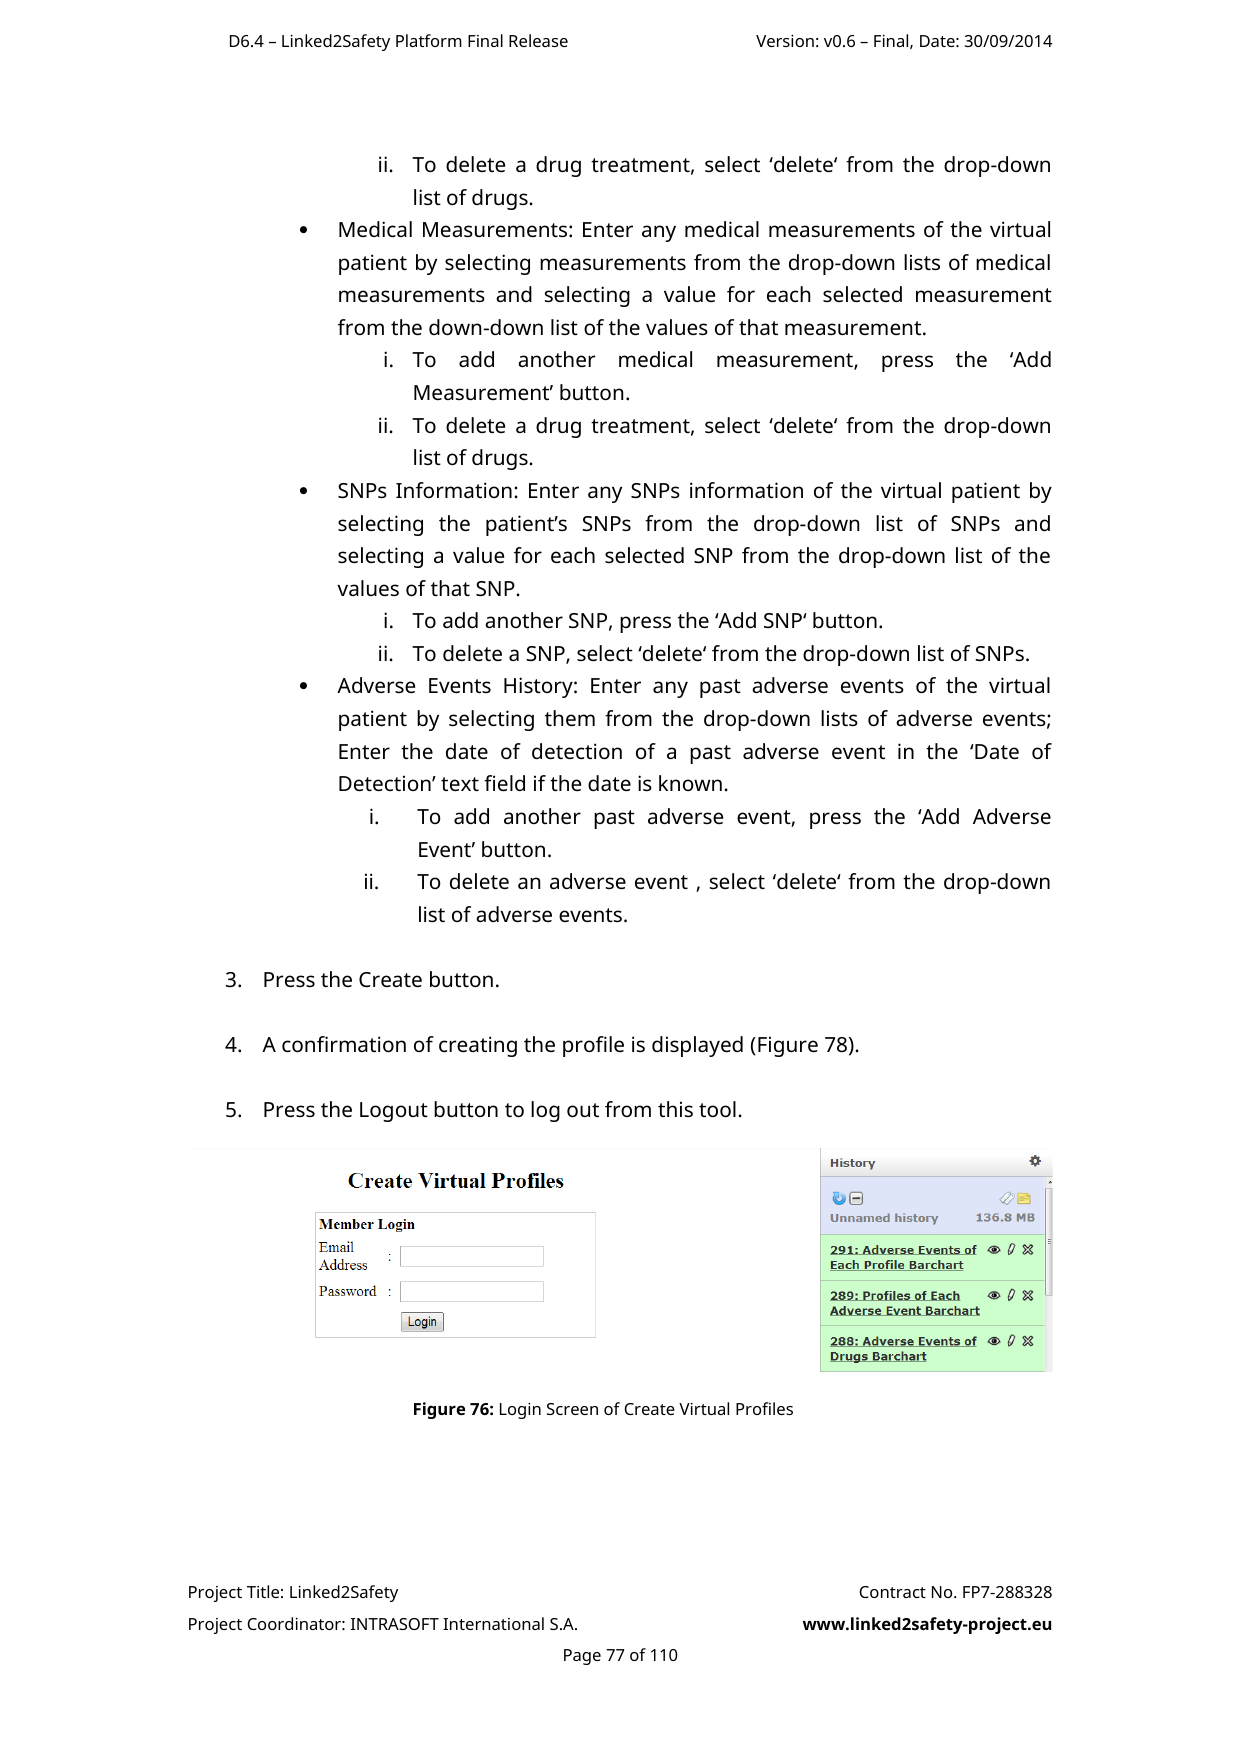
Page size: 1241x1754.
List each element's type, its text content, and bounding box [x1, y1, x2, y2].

list To add another SNP, press the ‘Add SNP‘ button. [394, 606, 1053, 635]
list SNPs Information: Enter any SNPs information of the virtual patient by selecting the patient’s SNPs from the drop-down list of SNPs and selecting a value for each selected SNP from the drop-down list of the values of that SNP. [300, 476, 1053, 602]
list Press the Logout button to log out from this tool. [225, 1096, 1053, 1124]
text Figure 76: Login Screen of Create Virtual Profiles [187, 1397, 1053, 1420]
list To add another past adverse event, press the ‘Add Adverse Event’ button. [379, 802, 1053, 863]
list To delete a drug treatment, select ‘delete‘ from the drop-down list of drugs. [394, 411, 1053, 472]
list Medical Measurements: Enter any medical measurements of the virtual patient by selecting measurements from the drop-down lists of medical measurements and selecting a value for each selected measurement from the down-down list of the values of that measurement. [300, 215, 1053, 341]
list To delete a drug treatment, select ‘delete‘ from the drop-down list of drugs. [394, 150, 1053, 211]
list To delete a SNP, select ‘delete‘ from the drop-down list of SNPs. [394, 639, 1053, 667]
picture [187, 1148, 1053, 1372]
list To delete an adverse event , select ‘delete‘ from the drop-down list of adverse events. [379, 867, 1053, 928]
list Adverse Events History: Enter any past adverse events of the virtual patient by selecting them from the drop-down lists of adverse events; Enter the date of detection of a past adverse event in the ‘Date of Detection’ text field if the date is known. [300, 672, 1053, 798]
list Press the Create button. [225, 965, 1053, 993]
list A confirmation of creating the profile is displayed (Figure 78). [225, 1030, 1053, 1059]
list To add another medical measurement, press the ‘Add Measurement’ button. [394, 346, 1053, 407]
